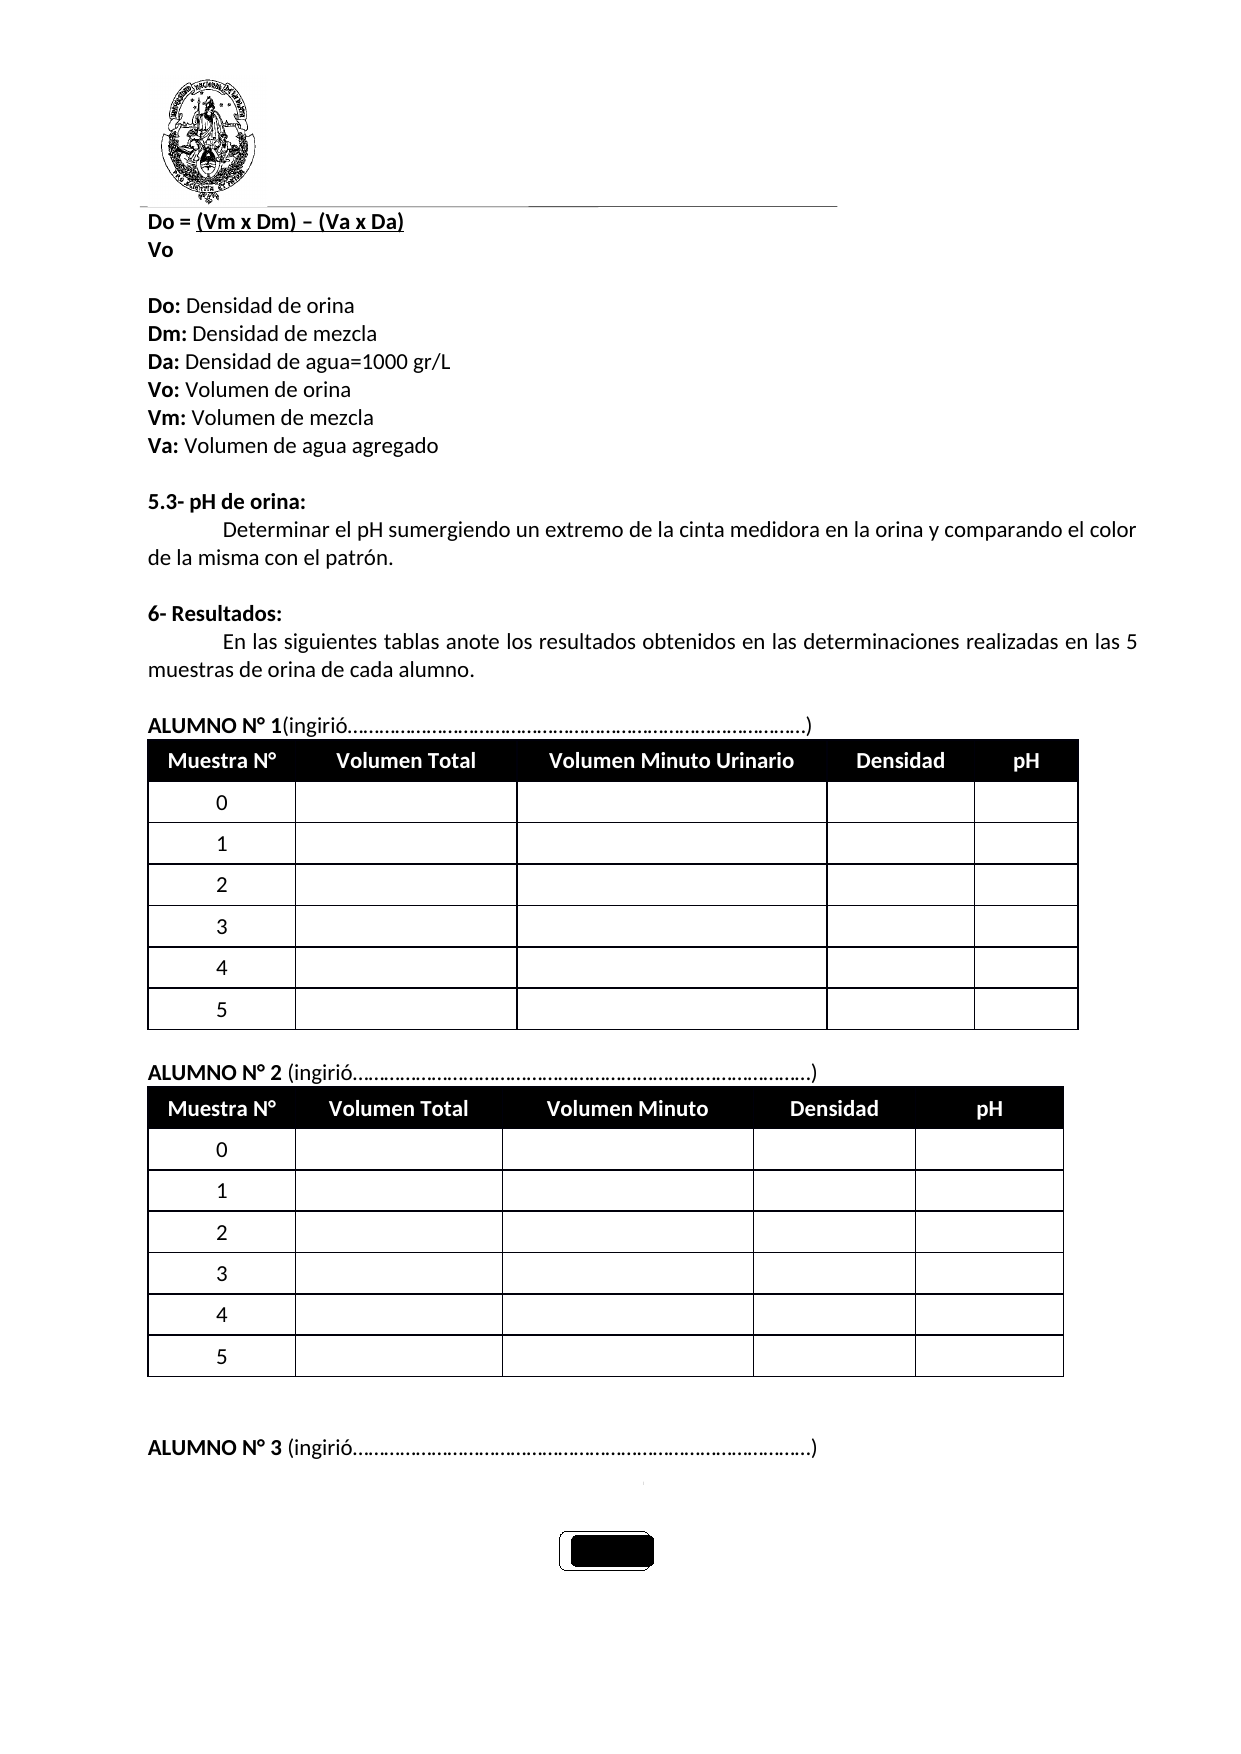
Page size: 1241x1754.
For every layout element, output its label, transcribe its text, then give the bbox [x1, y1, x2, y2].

table_header Volumen Minuto Urinario [518, 741, 826, 781]
table_cell [503, 1212, 753, 1252]
table_cell [975, 823, 1077, 863]
table_cell [518, 989, 826, 1029]
table_cell [828, 865, 974, 904]
table_header Densidad [828, 741, 974, 781]
text Determinar el pH sumergiendo un extremo de la cinta medidora en la orina y comparando el color de la misma con el patrón. [148, 515, 1140, 571]
text Dm: Densidad de mezcla [148, 319, 1140, 347]
table_header Volumen Total [296, 1088, 502, 1128]
table_cell [975, 782, 1077, 822]
table_cell [754, 1336, 915, 1376]
table_header Volumen Total [296, 741, 516, 781]
picture [147, 75, 268, 207]
text En las siguientes tablas anote los resultados obtenidos en las determinaciones realizadas en las 5 muestras de orina de cada alumno. [148, 627, 1140, 683]
table_cell [828, 823, 974, 863]
table_cell 0 [149, 782, 295, 822]
text Da: Densidad de agua=1000 gr/L [148, 347, 1140, 375]
text ALUMNO N° 2 (ingirió……………………………………………………………………………) [148, 1058, 1140, 1086]
table_cell [975, 906, 1077, 946]
table_cell [296, 1295, 502, 1334]
table_cell [754, 1212, 915, 1252]
table_cell [518, 948, 826, 987]
table_cell 5 [149, 989, 295, 1029]
table_cell 3 [149, 906, 295, 946]
text Do: Densidad de orina [148, 291, 1140, 319]
table_cell [916, 1171, 1063, 1210]
text 6- Resultados: [148, 599, 1140, 627]
table_cell 1 [149, 823, 295, 863]
table_cell [754, 1171, 915, 1210]
table_cell [916, 1336, 1063, 1376]
table_cell [916, 1253, 1063, 1293]
table_cell [503, 1171, 753, 1210]
table_header Volumen Minuto [503, 1088, 753, 1128]
text Va: Volumen de agua agregado [148, 431, 1140, 459]
table_cell [296, 948, 516, 987]
table_cell [503, 1336, 753, 1376]
table_cell [828, 906, 974, 946]
table_cell [754, 1129, 915, 1169]
table_cell [296, 1129, 502, 1169]
table_cell [296, 1212, 502, 1252]
table_cell [296, 865, 516, 904]
table_cell [296, 1336, 502, 1376]
text Vm: Volumen de mezcla [148, 403, 1140, 431]
table_cell [296, 1253, 502, 1293]
table_cell [754, 1295, 915, 1334]
table_cell [828, 989, 974, 1029]
table_cell [503, 1129, 753, 1169]
text 5.3- pH de orina: [148, 487, 1140, 515]
table_cell 0 [149, 1129, 295, 1169]
table_header Muestra N° [149, 1088, 295, 1128]
table_cell [828, 782, 974, 822]
table_header Muestra N° [149, 741, 295, 781]
table_cell [518, 823, 826, 863]
text ALUMNO N° 1(ingirió……………………………………………………………………………) [148, 711, 1140, 739]
table_cell [518, 865, 826, 904]
table_cell [975, 948, 1077, 987]
table_cell [916, 1295, 1063, 1334]
table_cell [296, 1171, 502, 1210]
table_header pH [975, 741, 1077, 781]
table_cell [296, 823, 516, 863]
table_cell 5 [149, 1336, 295, 1376]
table_cell [975, 865, 1077, 904]
table_header Densidad [754, 1088, 915, 1128]
table_cell [296, 906, 516, 946]
table_cell 2 [149, 865, 295, 904]
table_cell [518, 906, 826, 946]
table_cell [828, 948, 974, 987]
table_cell 3 [149, 1253, 295, 1293]
table_cell 1 [149, 1171, 295, 1210]
text Vo: Volumen de orina [148, 375, 1140, 403]
text Do = (Vm x Dm) – (Va x Da) [148, 207, 1140, 235]
table_cell 2 [149, 1212, 295, 1252]
table_header pH [916, 1088, 1063, 1128]
table_cell [503, 1295, 753, 1334]
text ALUMNO N° 3 (ingirió……………………………………………………………………………) [148, 1433, 1140, 1461]
table_cell [296, 782, 516, 822]
table_cell [754, 1253, 915, 1293]
table_cell [296, 989, 516, 1029]
table_cell [916, 1129, 1063, 1169]
table_cell [518, 782, 826, 822]
table_cell [503, 1253, 753, 1293]
table_cell [916, 1212, 1063, 1252]
table_cell [975, 989, 1077, 1029]
text Vo [148, 235, 1140, 263]
table_cell 4 [149, 1295, 295, 1334]
table_cell 4 [149, 948, 295, 987]
